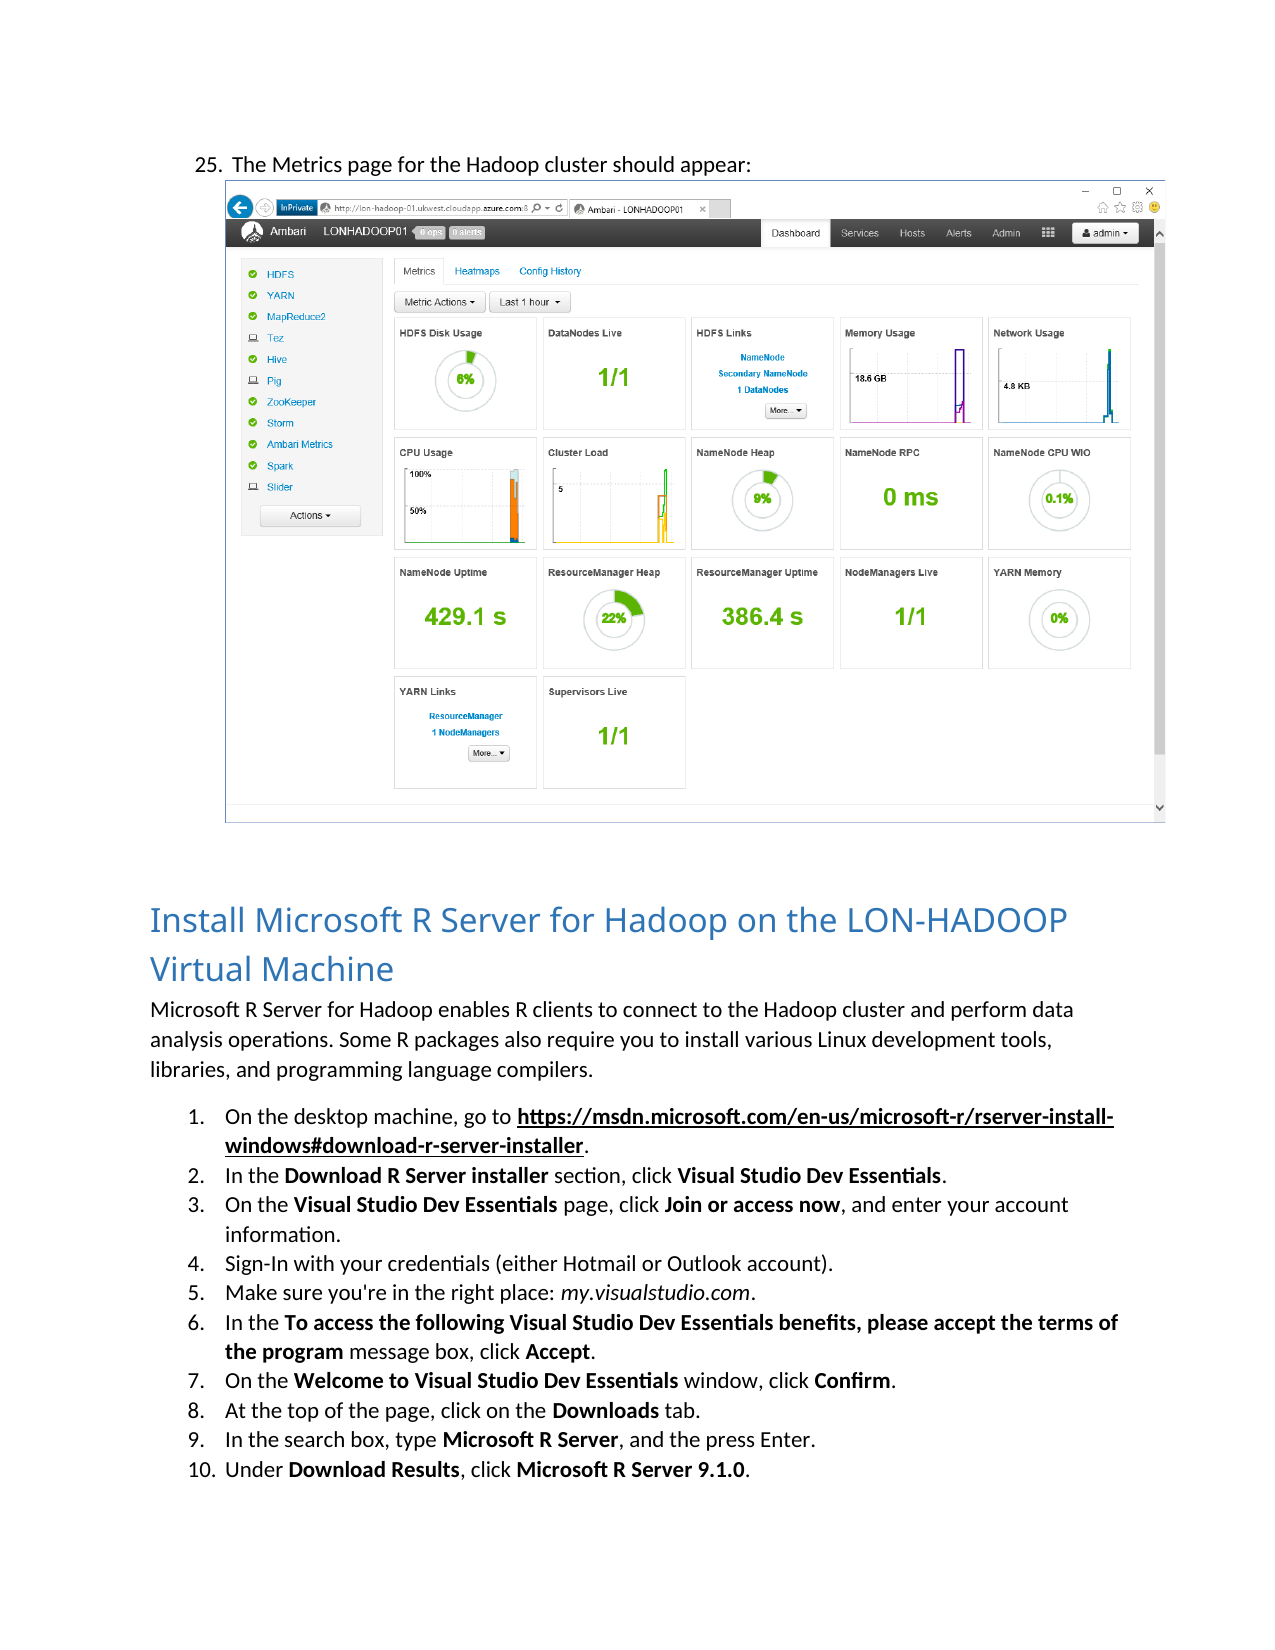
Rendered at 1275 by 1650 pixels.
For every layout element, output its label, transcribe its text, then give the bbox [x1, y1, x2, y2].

list Sign-In with your credentials (either Hotmail or Outlook account). [187, 1249, 1125, 1277]
picture [225, 180, 1166, 823]
subtitle Install Microsoft R Server for Hadoop on the LON-HADOOP Virtual Machine [150, 897, 1125, 991]
list In the Download R Server installer section, click Visual Studio Dev Essentials. [187, 1161, 1125, 1189]
list Make sure you're in the right place: my.visualstudio.com. [187, 1278, 1125, 1306]
list In the To access the following Visual Studio Dev Essentials benefits, please accept the terms of the program message box, click Accept. [187, 1308, 1125, 1365]
list Under Download Results, click Microsoft R Server 9.1.0. [187, 1455, 1125, 1483]
list At the top of the page, click on the Downloads tab. [187, 1396, 1125, 1424]
text Microsoft R Server for Hadoop enables R clients to connect to the Hadoop cluster and perform data analysis operations. Some R packages also require you to install various Linux development tools, libraries, and programming language compilers. [150, 995, 1125, 1083]
list The Metrics page for the Hadoop cluster should appear: [194, 150, 1125, 178]
list On the Welcome to Visual Studio Dev Essentials window, click Confirm. [187, 1367, 1125, 1394]
list In the search box, type Microsoft R Server, and the press Enter. [187, 1425, 1125, 1453]
list On the Visual Studio Dev Essentials page, click Join or access now, and enter your account information. [187, 1190, 1125, 1248]
list On the desktop machine, go to https://msdn.microsoft.com/en-us/microsoft-r/rserver-install-windows#download-r-server-installer. [187, 1102, 1125, 1159]
